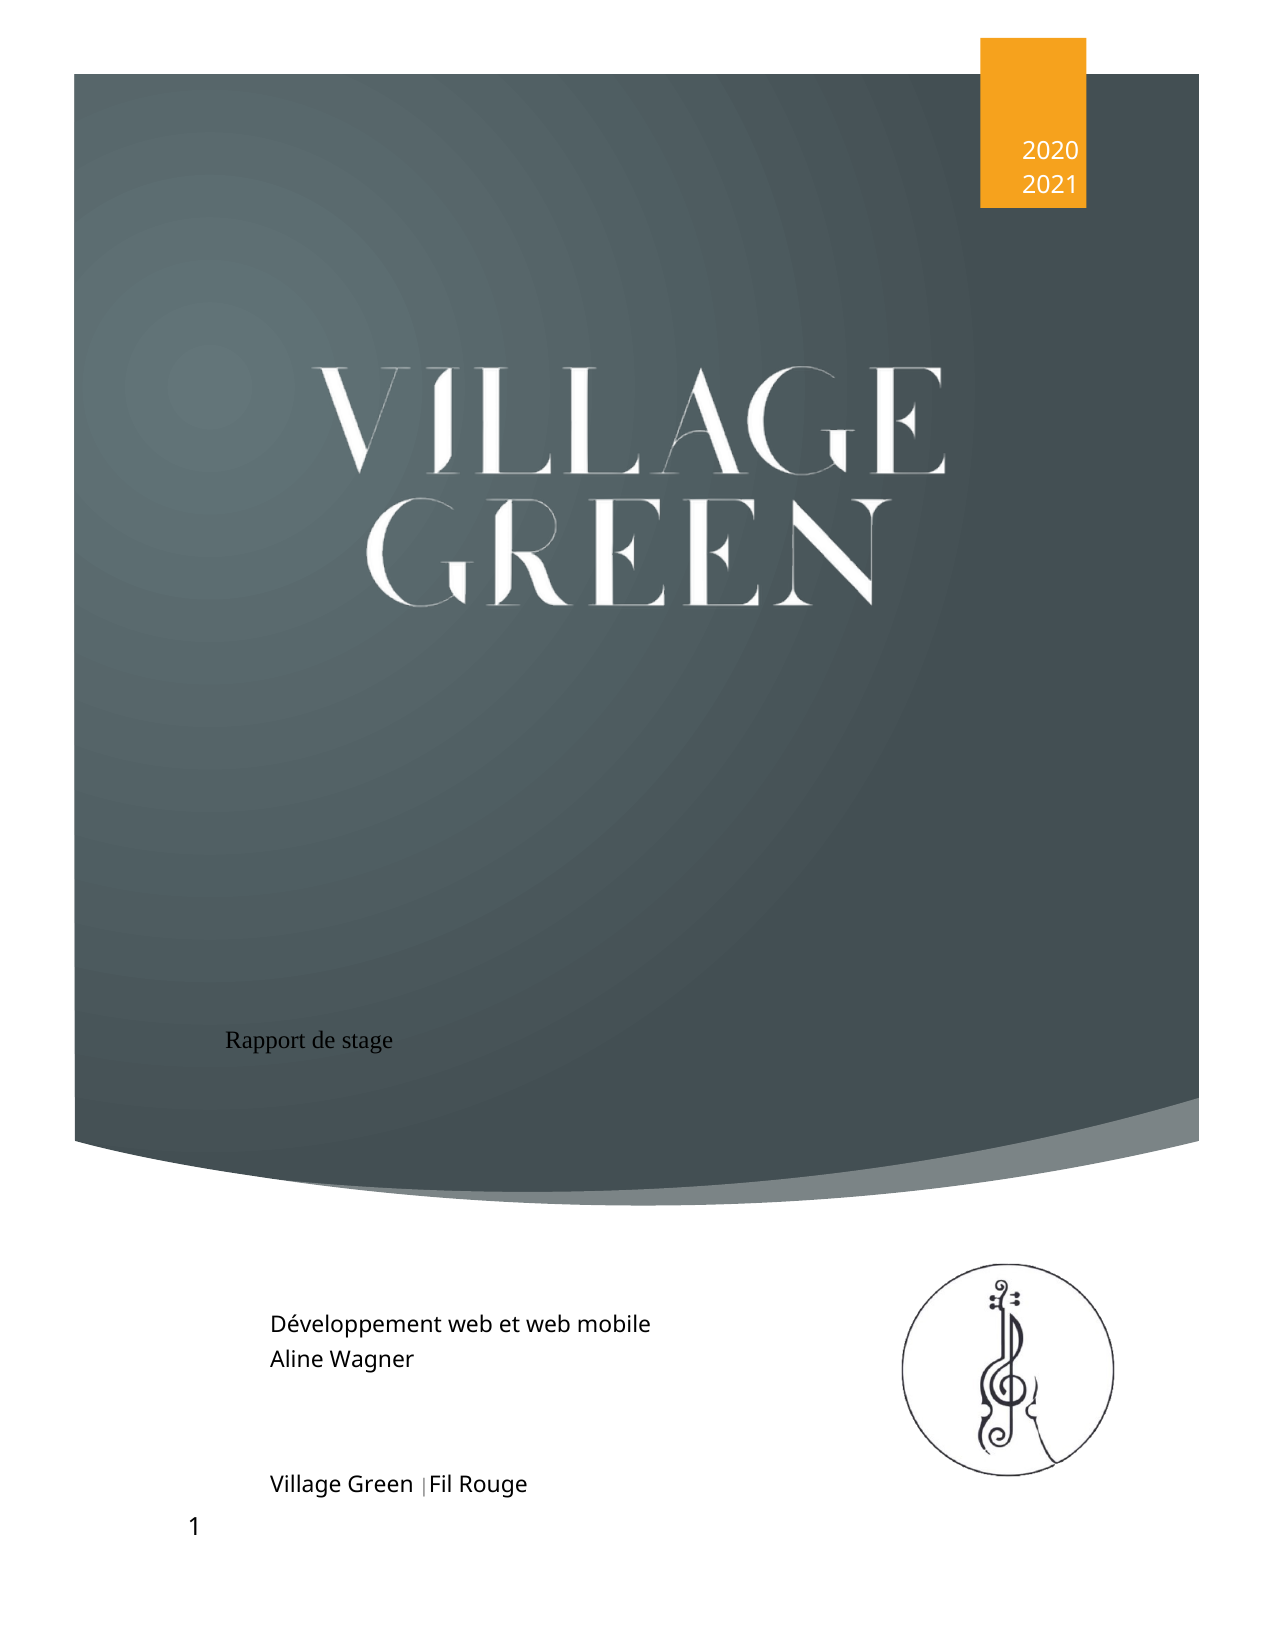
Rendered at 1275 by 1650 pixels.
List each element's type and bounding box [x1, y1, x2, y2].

picture [897, 1258, 1119, 1480]
picture [296, 332, 976, 634]
